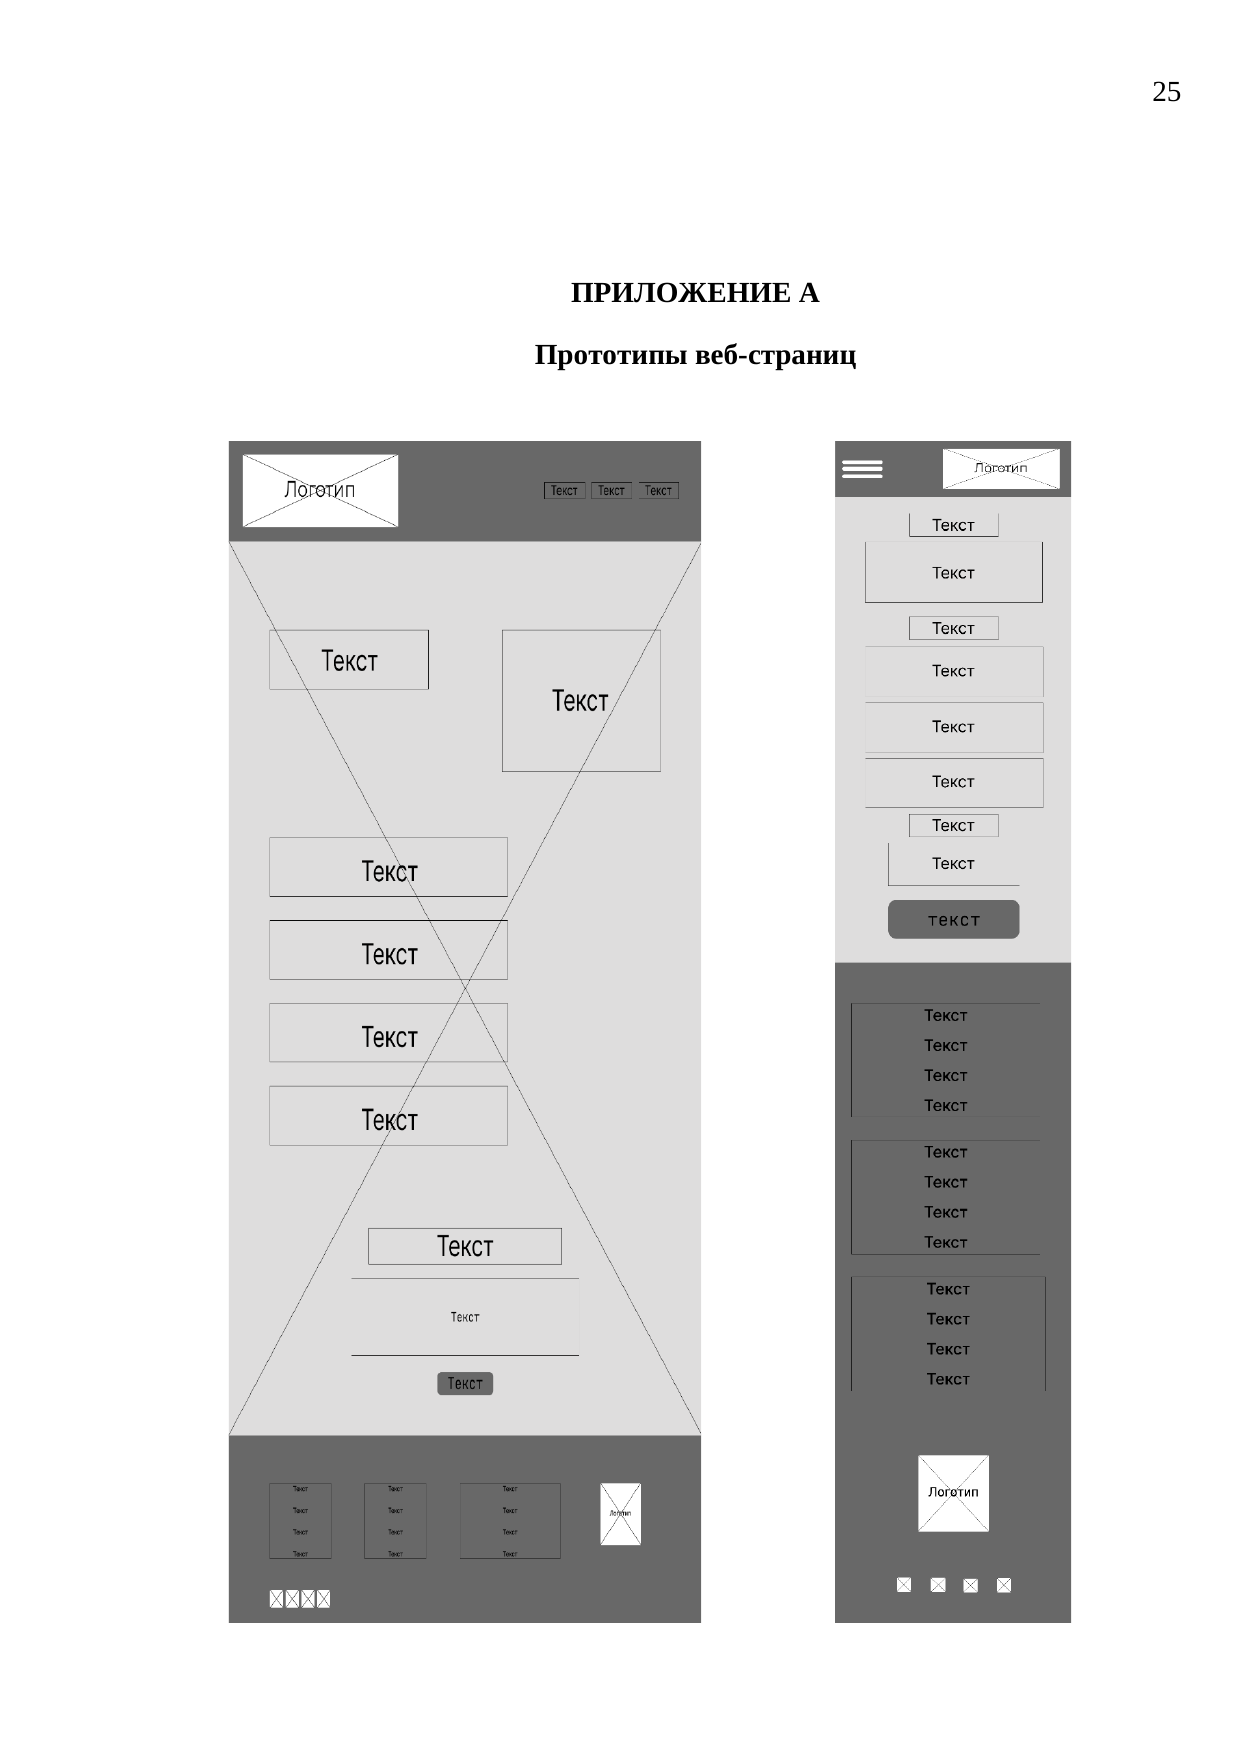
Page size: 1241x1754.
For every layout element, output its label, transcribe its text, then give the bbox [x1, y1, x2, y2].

picture [228, 441, 702, 1623]
text Прототипы веб-страниц [136, 337, 1181, 371]
picture [835, 441, 1072, 1623]
text ПРИЛОЖЕНИЕ А [136, 275, 1181, 309]
